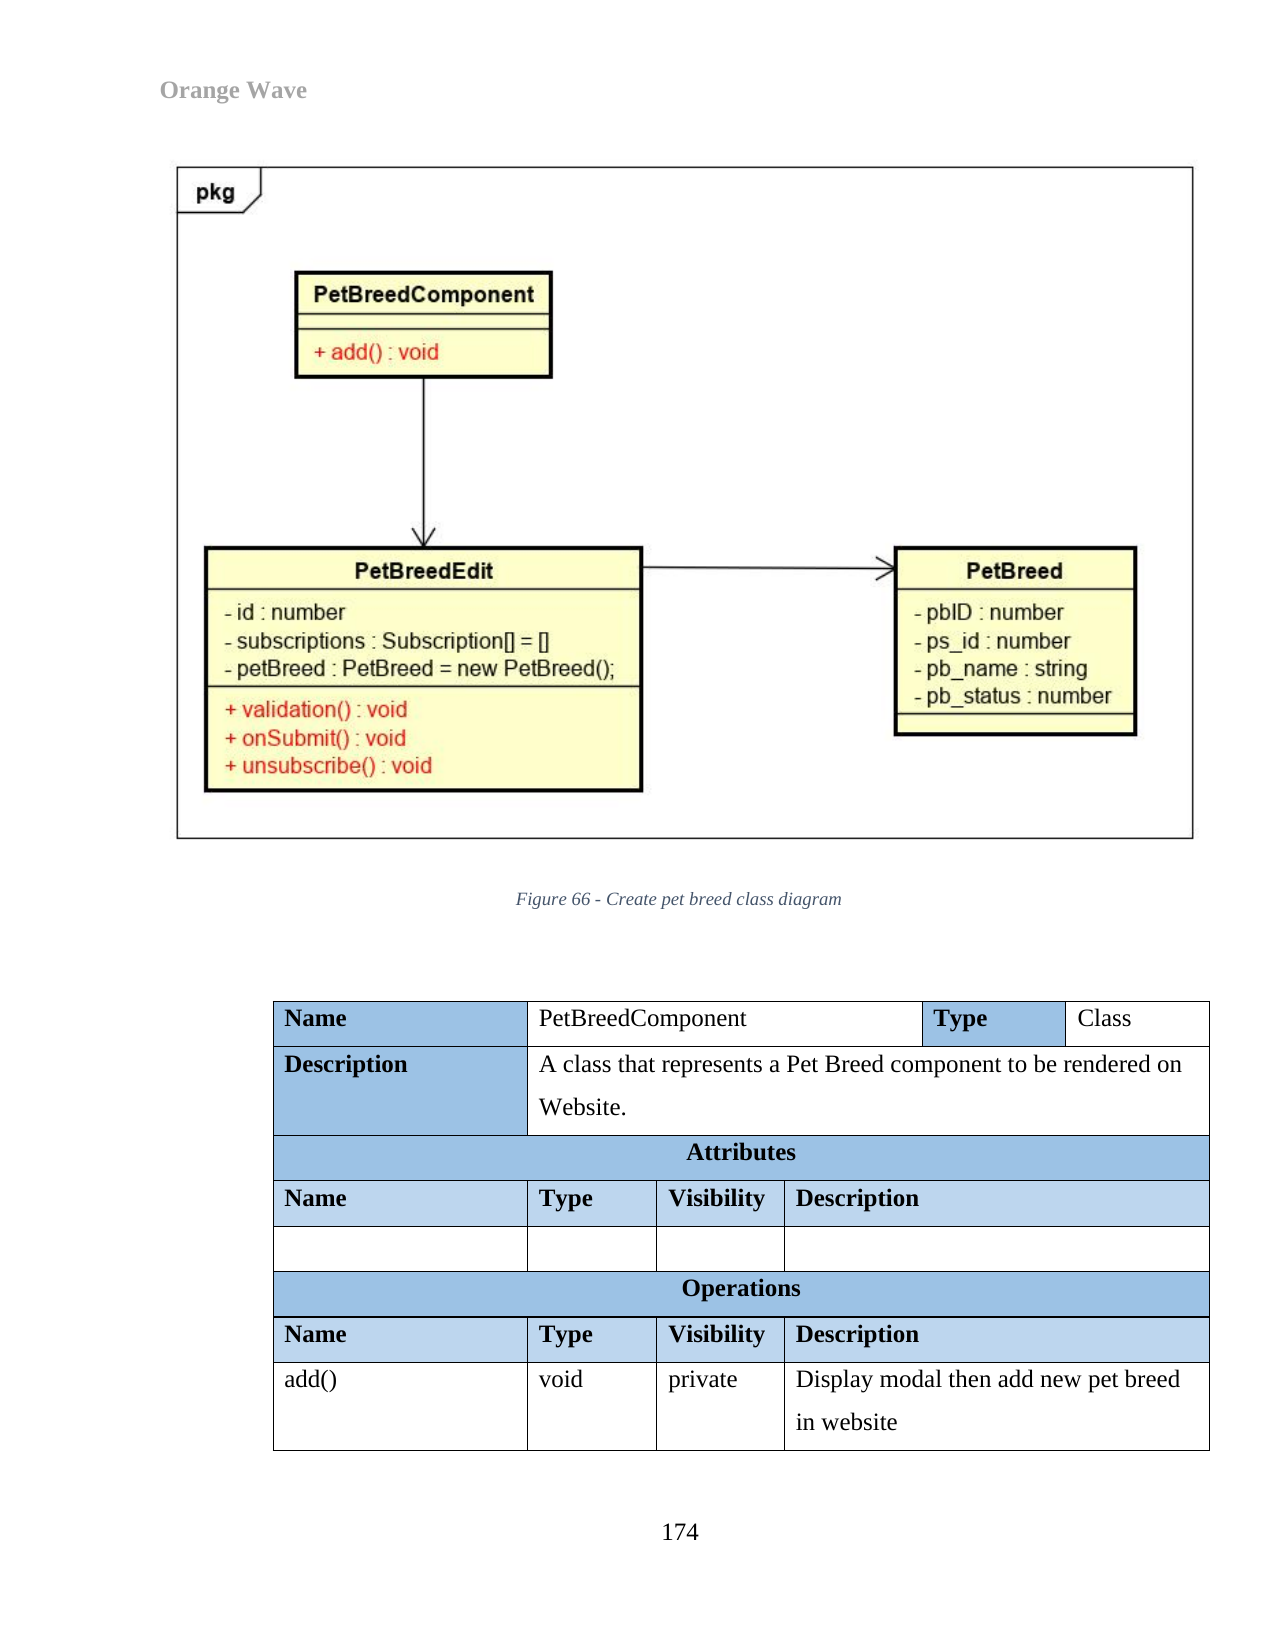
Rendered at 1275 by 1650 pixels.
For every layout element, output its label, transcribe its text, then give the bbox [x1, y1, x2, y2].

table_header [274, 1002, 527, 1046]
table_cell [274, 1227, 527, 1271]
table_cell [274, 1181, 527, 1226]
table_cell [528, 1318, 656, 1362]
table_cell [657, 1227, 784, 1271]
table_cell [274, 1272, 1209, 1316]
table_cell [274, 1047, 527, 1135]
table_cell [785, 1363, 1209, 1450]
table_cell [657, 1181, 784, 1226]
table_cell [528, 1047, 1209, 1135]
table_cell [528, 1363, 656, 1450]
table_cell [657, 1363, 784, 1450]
picture [159, 150, 1210, 857]
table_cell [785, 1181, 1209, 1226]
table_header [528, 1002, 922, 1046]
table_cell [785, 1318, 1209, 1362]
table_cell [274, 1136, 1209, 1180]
text Figure 66 - Create pet breed class diagram [159, 888, 1200, 909]
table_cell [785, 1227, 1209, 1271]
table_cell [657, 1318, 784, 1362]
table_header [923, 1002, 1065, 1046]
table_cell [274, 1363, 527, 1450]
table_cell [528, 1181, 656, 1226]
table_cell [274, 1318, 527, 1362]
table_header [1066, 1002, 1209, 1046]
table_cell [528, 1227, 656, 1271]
